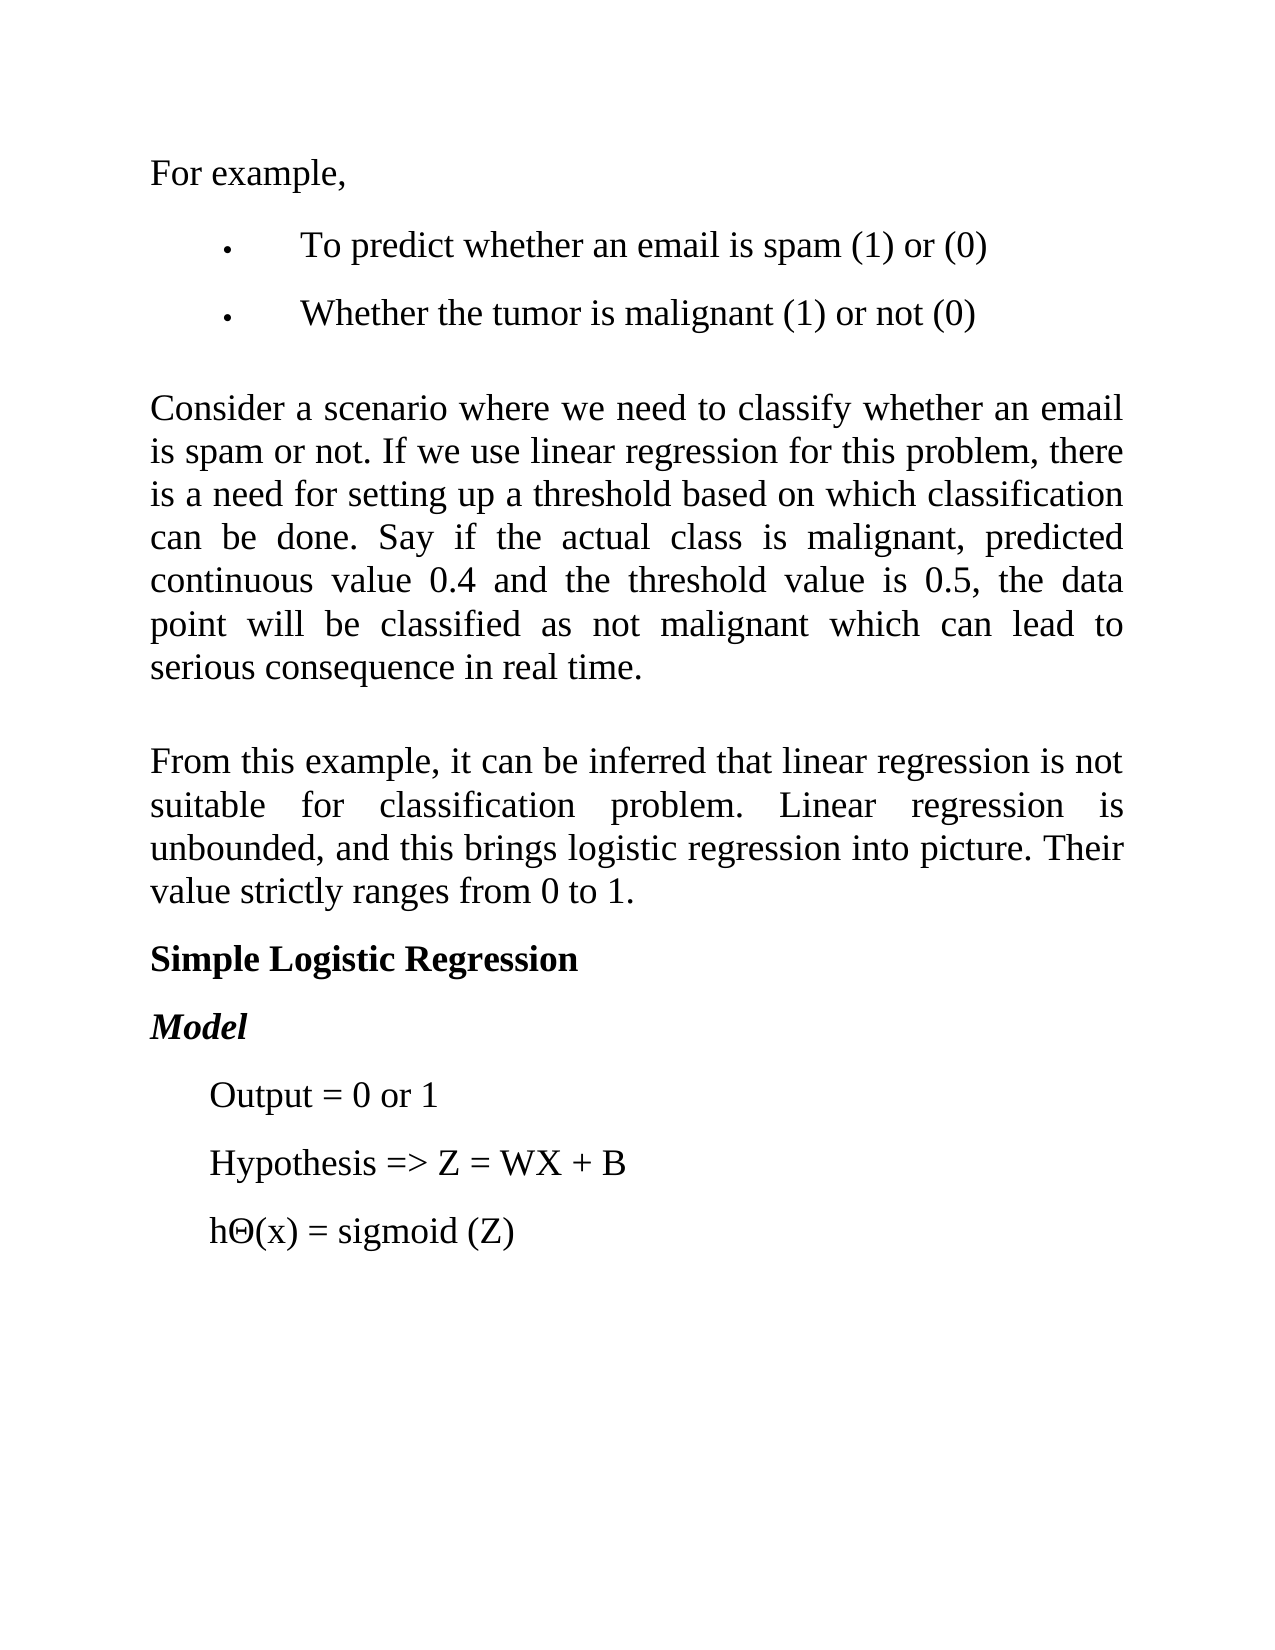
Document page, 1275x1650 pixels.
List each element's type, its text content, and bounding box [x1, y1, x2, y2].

text Model [150, 1004, 1125, 1048]
text For example, [150, 150, 1125, 193]
text hΘ(x) = sigmoid (Z) [209, 1209, 1125, 1252]
text From this example, it can be inferred that linear regression is not suitable for classification problem. Linear regression is unbounded, and this brings logistic regression into picture. Their value strictly ranges from 0 to 1. [150, 739, 1125, 911]
text Consider a scenario where we need to classify whether an email is spam or not. If we use linear regression for this problem, there is a need for setting up a threshold based on which classification can be done. Say if the actual class is malignant, predicted continuous value 0.4 and the threshold value is 0.5, the data point will be classified as not malignant which can lead to serious consequence in real time. [150, 385, 1125, 687]
list Whether the tumor is malignant (1) or not (0) [224, 290, 1125, 333]
text Simple Logistic Regression [150, 936, 1125, 979]
text Output = 0 or 1 [209, 1073, 1125, 1116]
text Hypothesis => Z = WX + B [209, 1141, 1125, 1184]
list To predict whether an email is spam (1) or (0) [224, 222, 1125, 265]
